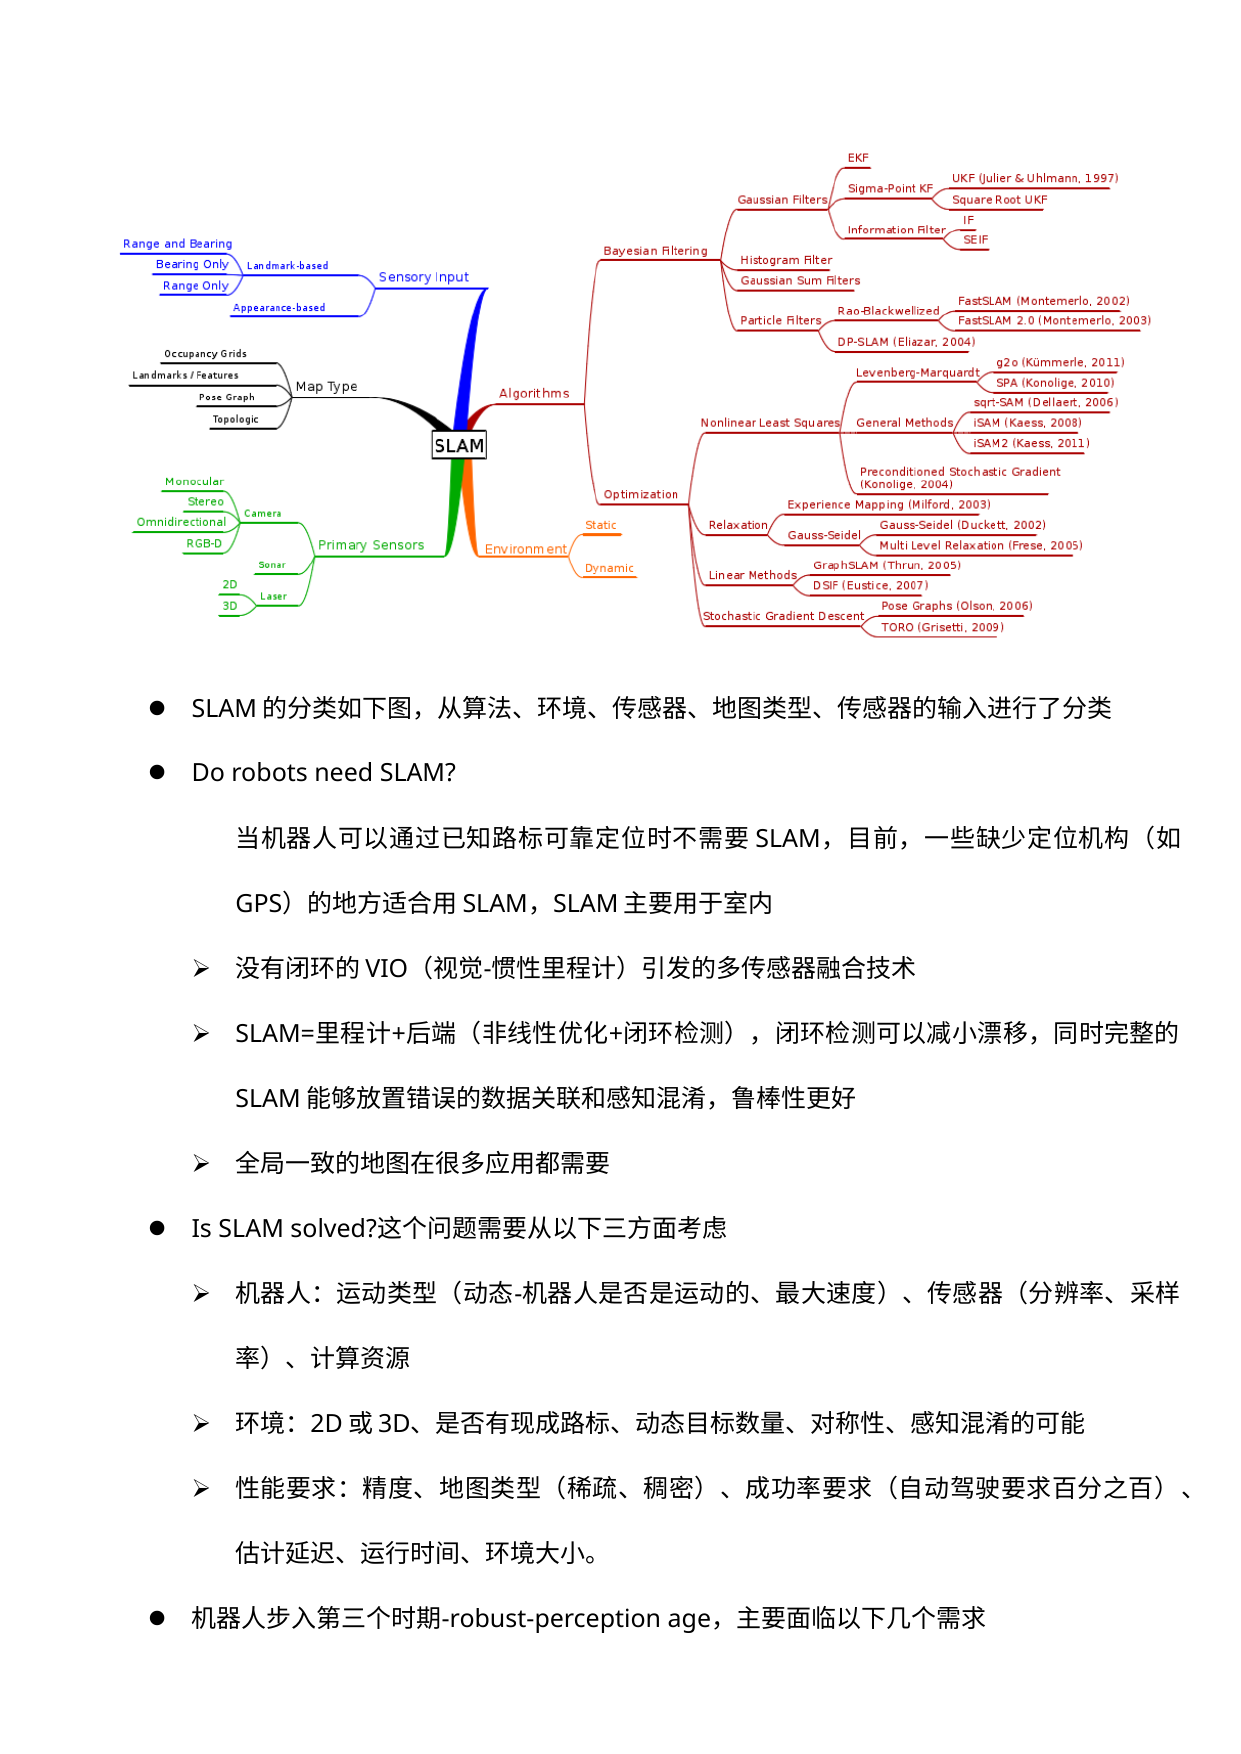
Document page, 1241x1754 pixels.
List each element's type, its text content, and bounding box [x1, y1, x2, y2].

list Do robots need SLAM? [148, 739, 1181, 804]
list 当机器人可以通过已知路标可靠定位时不需要SLAM，目前，一些缺少定位机构（如GPS）的地方适合用SLAM，SLAM主要用于室内 [235, 804, 1181, 934]
list Is SLAM solved?这个问题需要从以下三方面考虑 [148, 1194, 1181, 1259]
list 性能要求：精度、地图类型（稀疏、稠密）、成功率要求（自动驾驶要求百分之百）、估计延迟、运行时间、环境大小。 [191, 1454, 1181, 1584]
list 机器人：运动类型（动态-机器人是否是运动的、最大速度）、传感器（分辨率、采样率）、计算资源 [191, 1259, 1181, 1389]
list SLAM=里程计+后端（非线性优化+闭环检测），闭环检测可以减小漂移，同时完整的SLAM能够放置错误的数据关联和感知混淆，鲁棒性更好 [191, 999, 1181, 1129]
list 全局一致的地图在很多应用都需要 [191, 1129, 1181, 1194]
list 环境：2D或3D、是否有现成路标、动态目标数量、对称性、感知混淆的可能 [191, 1389, 1181, 1454]
list 没有闭环的VIO（视觉-惯性里程计）引发的多传感器融合技术 [191, 934, 1181, 999]
picture [118, 148, 1153, 647]
list 机器人步入第三个时期-robust-perception age，主要面临以下几个需求 [148, 1584, 1181, 1649]
